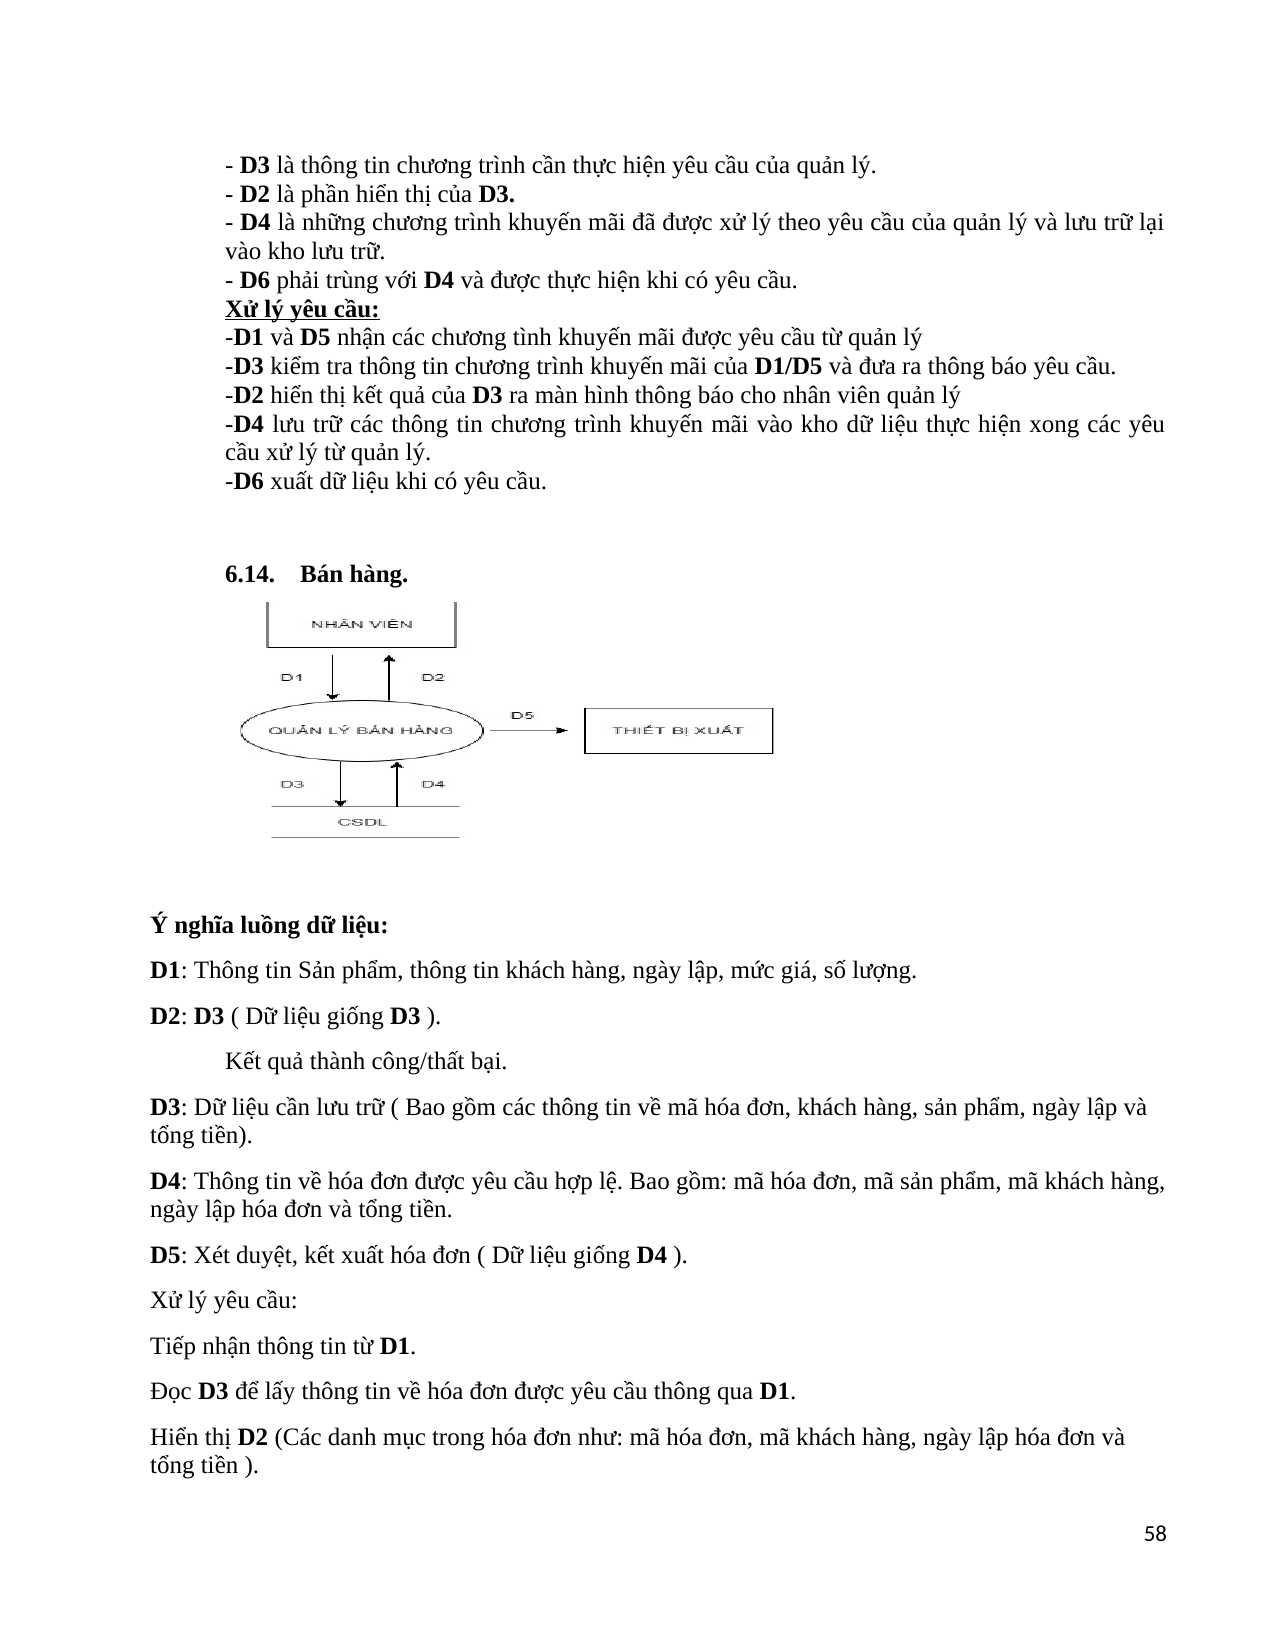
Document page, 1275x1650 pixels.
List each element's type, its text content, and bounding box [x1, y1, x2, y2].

text -D3 kiểm tra thông tin chương trình khuyến mãi của D1/D5 và đưa ra thông báo yêu cầu. [225, 351, 1167, 380]
text D5: Xét duyệt, kết xuất hóa đơn ( Dữ liệu giống D4 ). [150, 1240, 1167, 1269]
text -D4 lưu trữ các thông tin chương trình khuyến mãi vào kho dữ liệu thực hiện xong các yêu cầu xử lý từ quản lý. [225, 409, 1167, 466]
text -D1 và D5 nhận các chương tình khuyến mãi được yêu cầu từ quản lý [150, 322, 1167, 351]
text Kết quả thành công/thất bại. [225, 1046, 1167, 1075]
text - D2 là phần hiển thị của D3. [225, 179, 1167, 207]
text Đọc D3 để lấy thông tin về hóa đơn được yêu cầu thông qua D1. [150, 1376, 1167, 1405]
text D2: D3 ( Dữ liệu giống D3 ). [150, 1001, 1167, 1029]
text - D4 là những chương trình khuyến mãi đã được xử lý theo yêu cầu của quản lý và lưu trữ lại vào kho lưu trữ. [225, 207, 1167, 265]
text Hiển thị D2 (Các danh mục trong hóa đơn như: mã hóa đơn, mã khách hàng, ngày lập hóa đơn và tổng tiền ). [150, 1422, 1167, 1479]
text - D3 là thông tin chương trình cần thực hiện yêu cầu của quản lý. [225, 150, 1167, 179]
list Bán hàng. [225, 559, 1167, 588]
text D4: Thông tin về hóa đơn được yêu cầu hợp lệ. Bao gồm: mã hóa đơn, mã sản phẩm, mã khách hàng, ngày lập hóa đơn và tổng tiền. [150, 1166, 1167, 1223]
text D1: Thông tin Sản phẩm, thông tin khách hàng, ngày lập, mức giá, số lượng. [150, 955, 1167, 984]
picture [240, 602, 774, 838]
text Xử lý yêu cầu: [150, 1285, 1167, 1314]
text - D6 phải trùng với D4 và được thực hiện khi có yêu cầu. [225, 265, 1167, 294]
text Xử lý yêu cầu: [225, 294, 1167, 322]
text Tiếp nhận thông tin từ D1. [150, 1331, 1167, 1359]
text -D2 hiển thị kết quả của D3 ra màn hình thông báo cho nhân viên quản lý [225, 380, 1167, 409]
text Ý nghĩa luồng dữ liệu: [150, 910, 1167, 939]
text -D6 xuất dữ liệu khi có yêu cầu. [225, 466, 1167, 495]
text D3: Dữ liệu cần lưu trữ ( Bao gồm các thông tin về mã hóa đơn, khách hàng, sản phẩm, ngày lập và tổng tiền). [150, 1092, 1167, 1149]
